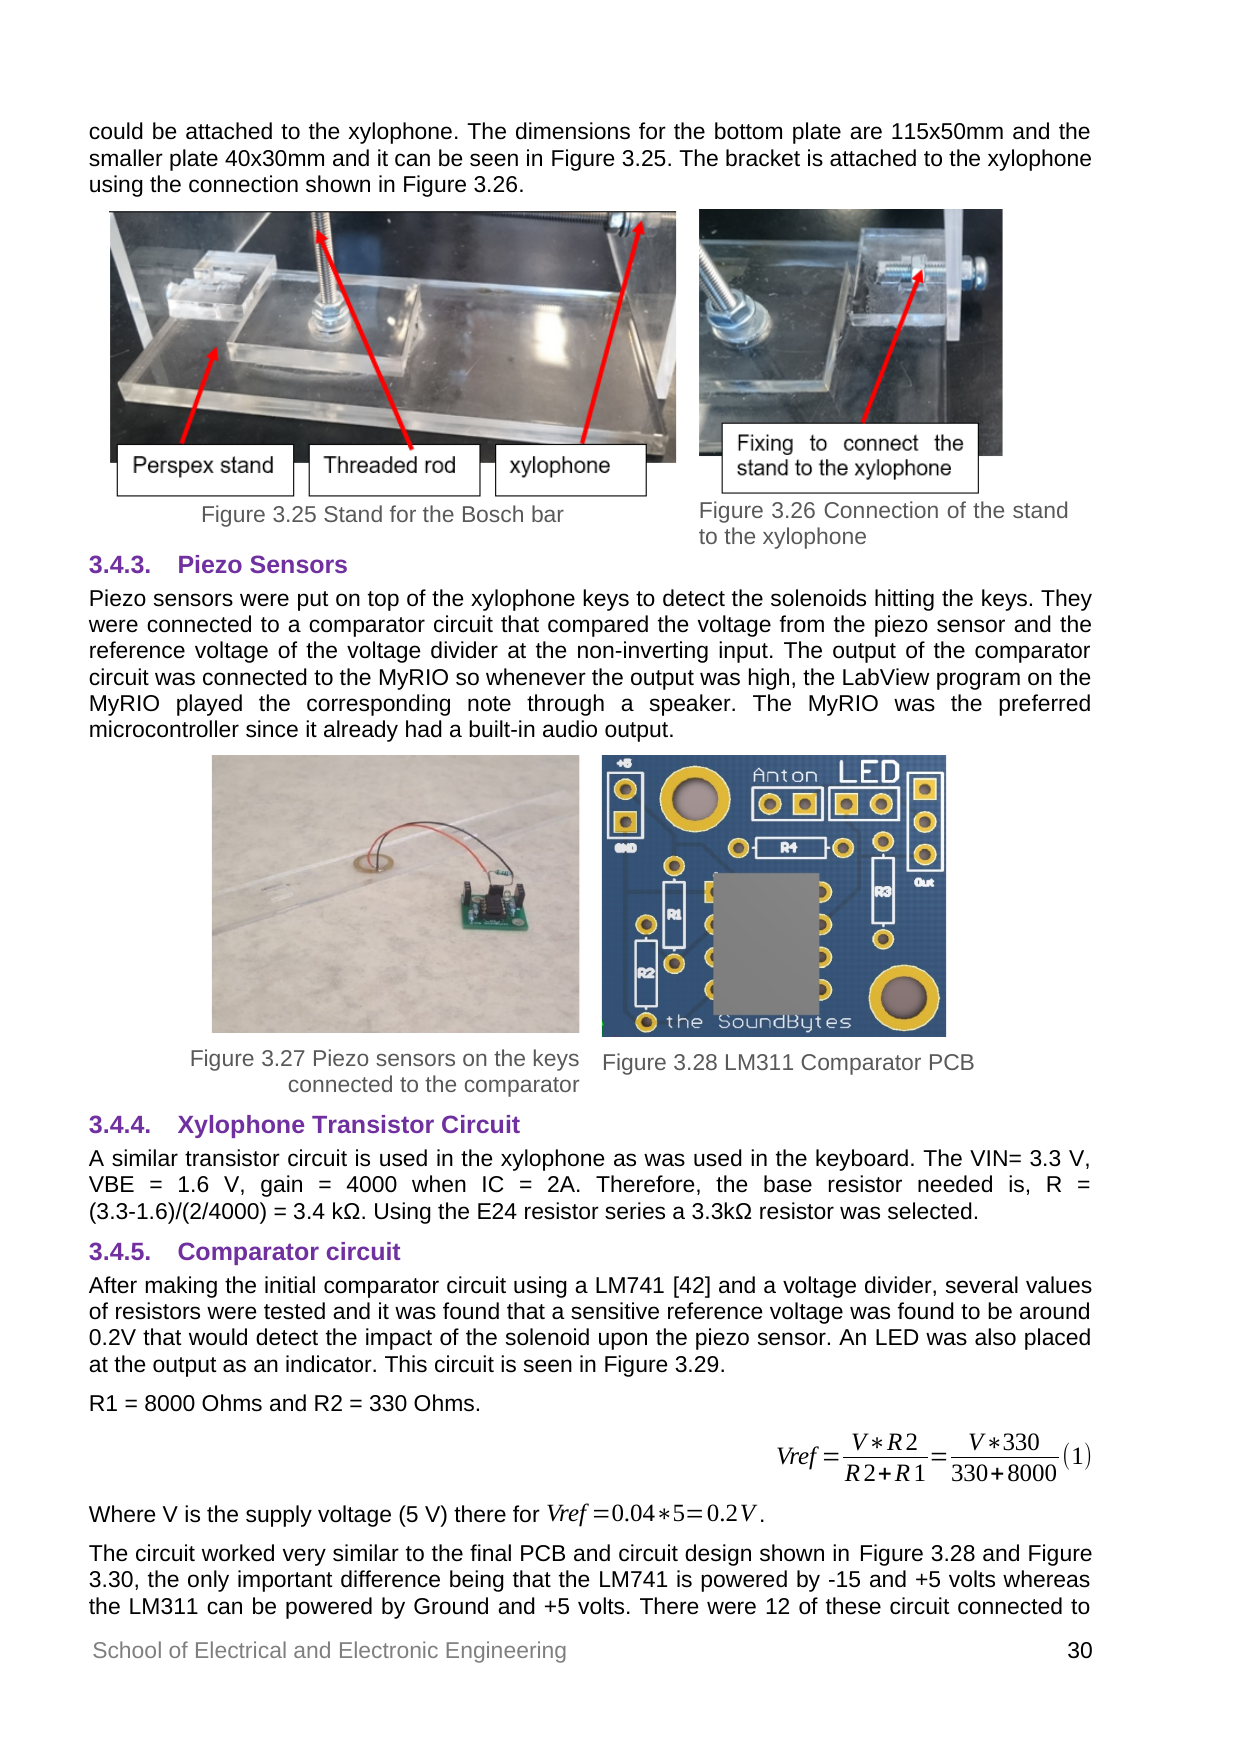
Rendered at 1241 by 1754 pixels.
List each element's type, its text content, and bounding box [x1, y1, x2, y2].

text R1 = 8000 Ohms and R2 = 330 Ohms. [89, 1389, 1092, 1416]
text Piezo sensors were put on top of the xylophone keys to detect the solenoids hitting the keys. They were connected to a comparator circuit that compared the voltage from the piezo sensor and the reference voltage of the voltage divider at the non-inverting input. The output of the comparator circuit was connected to the MyRIO so whenever the output was high, the LabView program on the MyRIO played the corresponding note through a speaker. The MyRIO was the preferred microcontroller since it already had a built-in audio output. [89, 585, 1092, 743]
subtitle Xylophone Transistor Circuit [89, 1110, 1092, 1139]
subtitle Comparator circuit [89, 1237, 1092, 1265]
picture [211, 755, 580, 1033]
text After making the initial comparator circuit using a LM741 and a voltage divider, several values of resistors were tested and it was found that a sensitive reference voltage was found to be around 0.2V that would detect the impact of the solenoid upon the piezo sensor. An LED was also placed at the output as an indicator. This circuit is seen in Figure 3.20. [89, 1272, 1092, 1377]
text A similar transistor circuit is used in the xylophone as was used in the keyboard. The VIN= 3.3 V, VBE = 1.6 V, gain = 4000 when IC = 2A. Therefore, the base resistor needed is, R = (3.3-1.6)/(2/4000) = 3.4 kΩ. Using the E24 resistor series a 3.3kΩ resistor was selected. [89, 1145, 1092, 1224]
subtitle Piezo Sensors [89, 550, 1092, 578]
picture [601, 755, 947, 1037]
text Where V is the supply voltage (5 V) there for . [89, 1500, 1092, 1527]
picture [109, 209, 677, 501]
picture [698, 209, 1008, 497]
